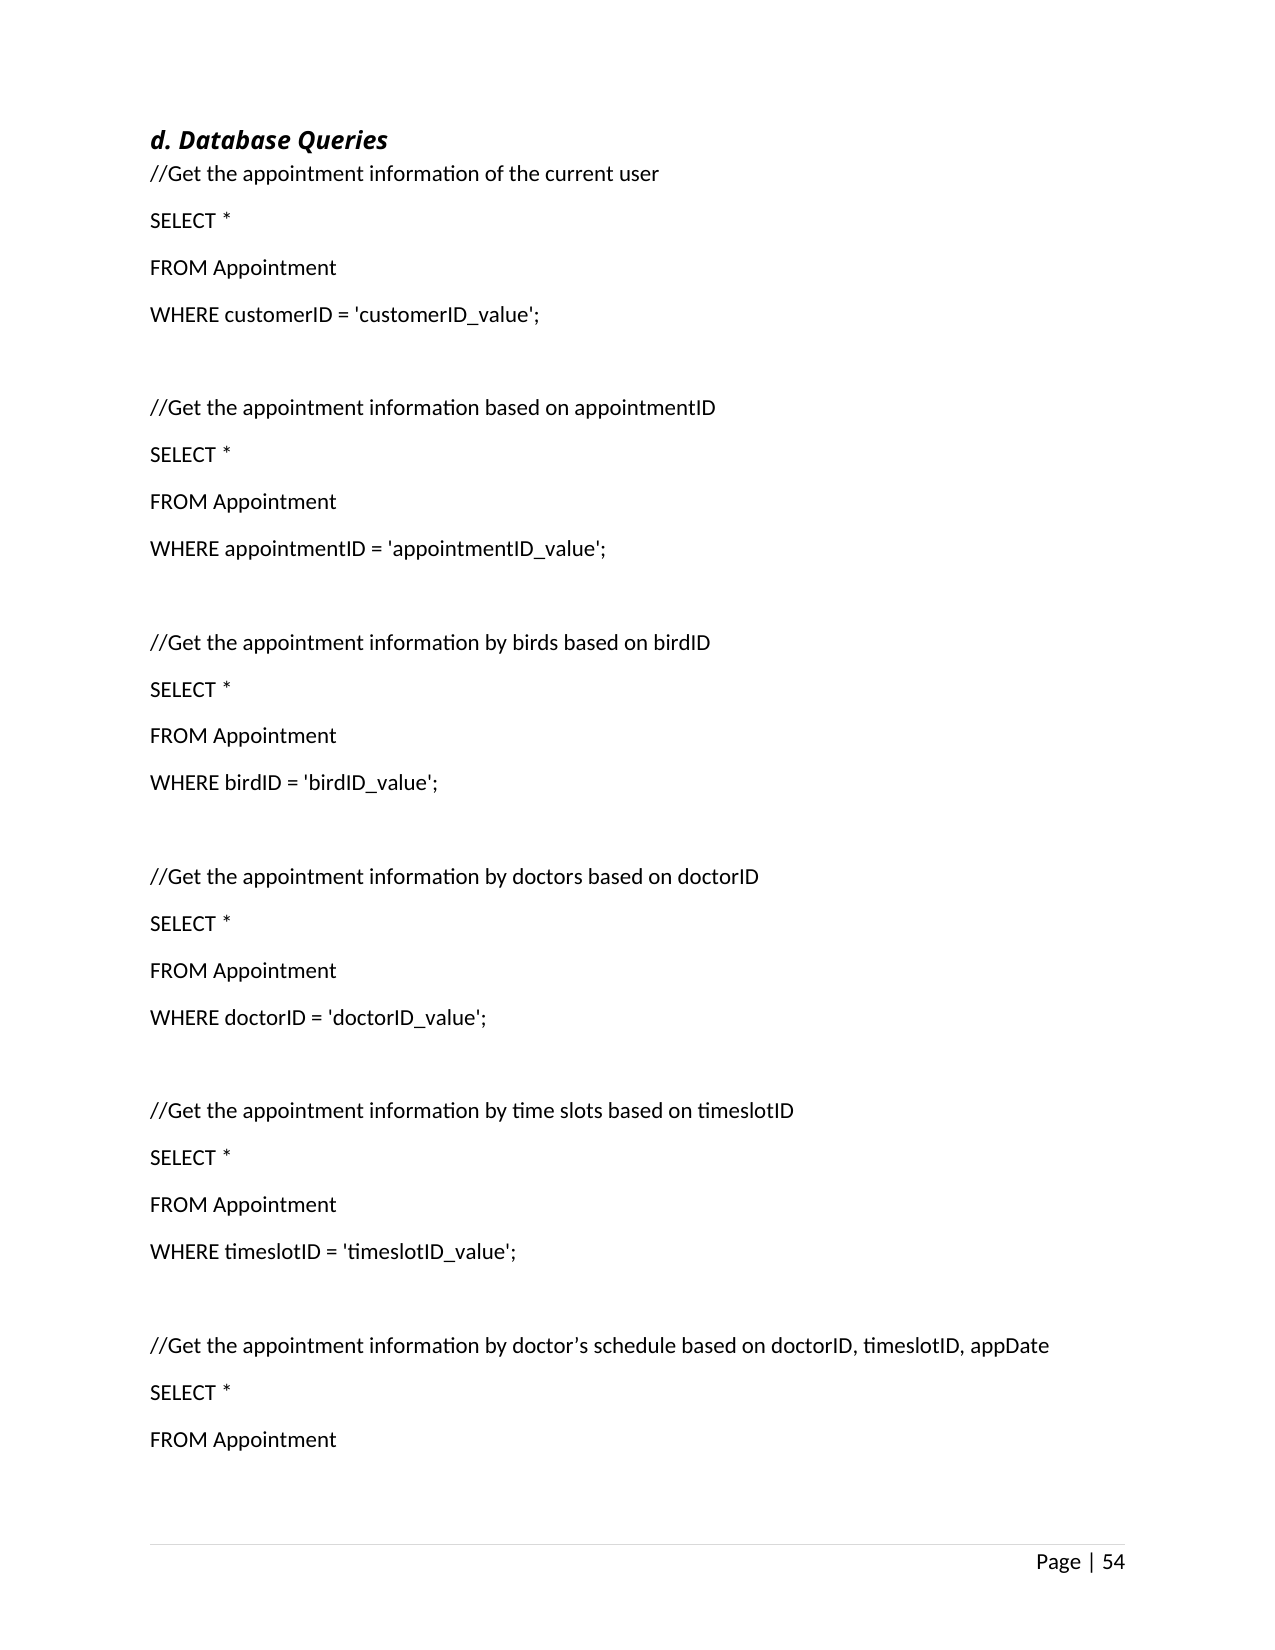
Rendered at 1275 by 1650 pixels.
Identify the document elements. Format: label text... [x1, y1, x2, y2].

text FROM Appointment [150, 1190, 1125, 1218]
text FROM Appointment [150, 1425, 1125, 1453]
text FROM Appointment [150, 253, 1125, 281]
text SELECT * [150, 675, 1125, 703]
text FROM Appointment [150, 722, 1125, 749]
text FROM Appointment [150, 956, 1125, 984]
text WHERE customerID = 'customerID_value'; [150, 300, 1125, 328]
text WHERE doctorID = 'doctorID_value'; [150, 1003, 1125, 1031]
text WHERE appointmentID = 'appointmentID_value'; [150, 534, 1125, 562]
text //Get the appointment information based on appointmentID [150, 393, 1125, 421]
text SELECT * [150, 1378, 1125, 1406]
text WHERE birdID = 'birdID_value'; [150, 768, 1125, 796]
text SELECT * [150, 1143, 1125, 1171]
text //Get the appointment information by doctors based on doctorID [150, 862, 1125, 890]
text SELECT * [150, 206, 1125, 234]
text //Get the appointment information by time slots based on timeslotID [150, 1097, 1125, 1124]
text FROM Appointment [150, 487, 1125, 515]
text //Get the appointment information by doctor’s schedule based on doctorID, timeslotID, appDate [150, 1331, 1125, 1359]
text SELECT * [150, 909, 1125, 937]
text SELECT * [150, 440, 1125, 468]
text //Get the appointment information by birds based on birdID [150, 628, 1125, 656]
subtitle d. Database Queries [150, 122, 1125, 156]
text //Get the appointment information of the current user [150, 159, 1125, 187]
text WHERE timeslotID = 'timeslotID_value'; [150, 1237, 1125, 1265]
